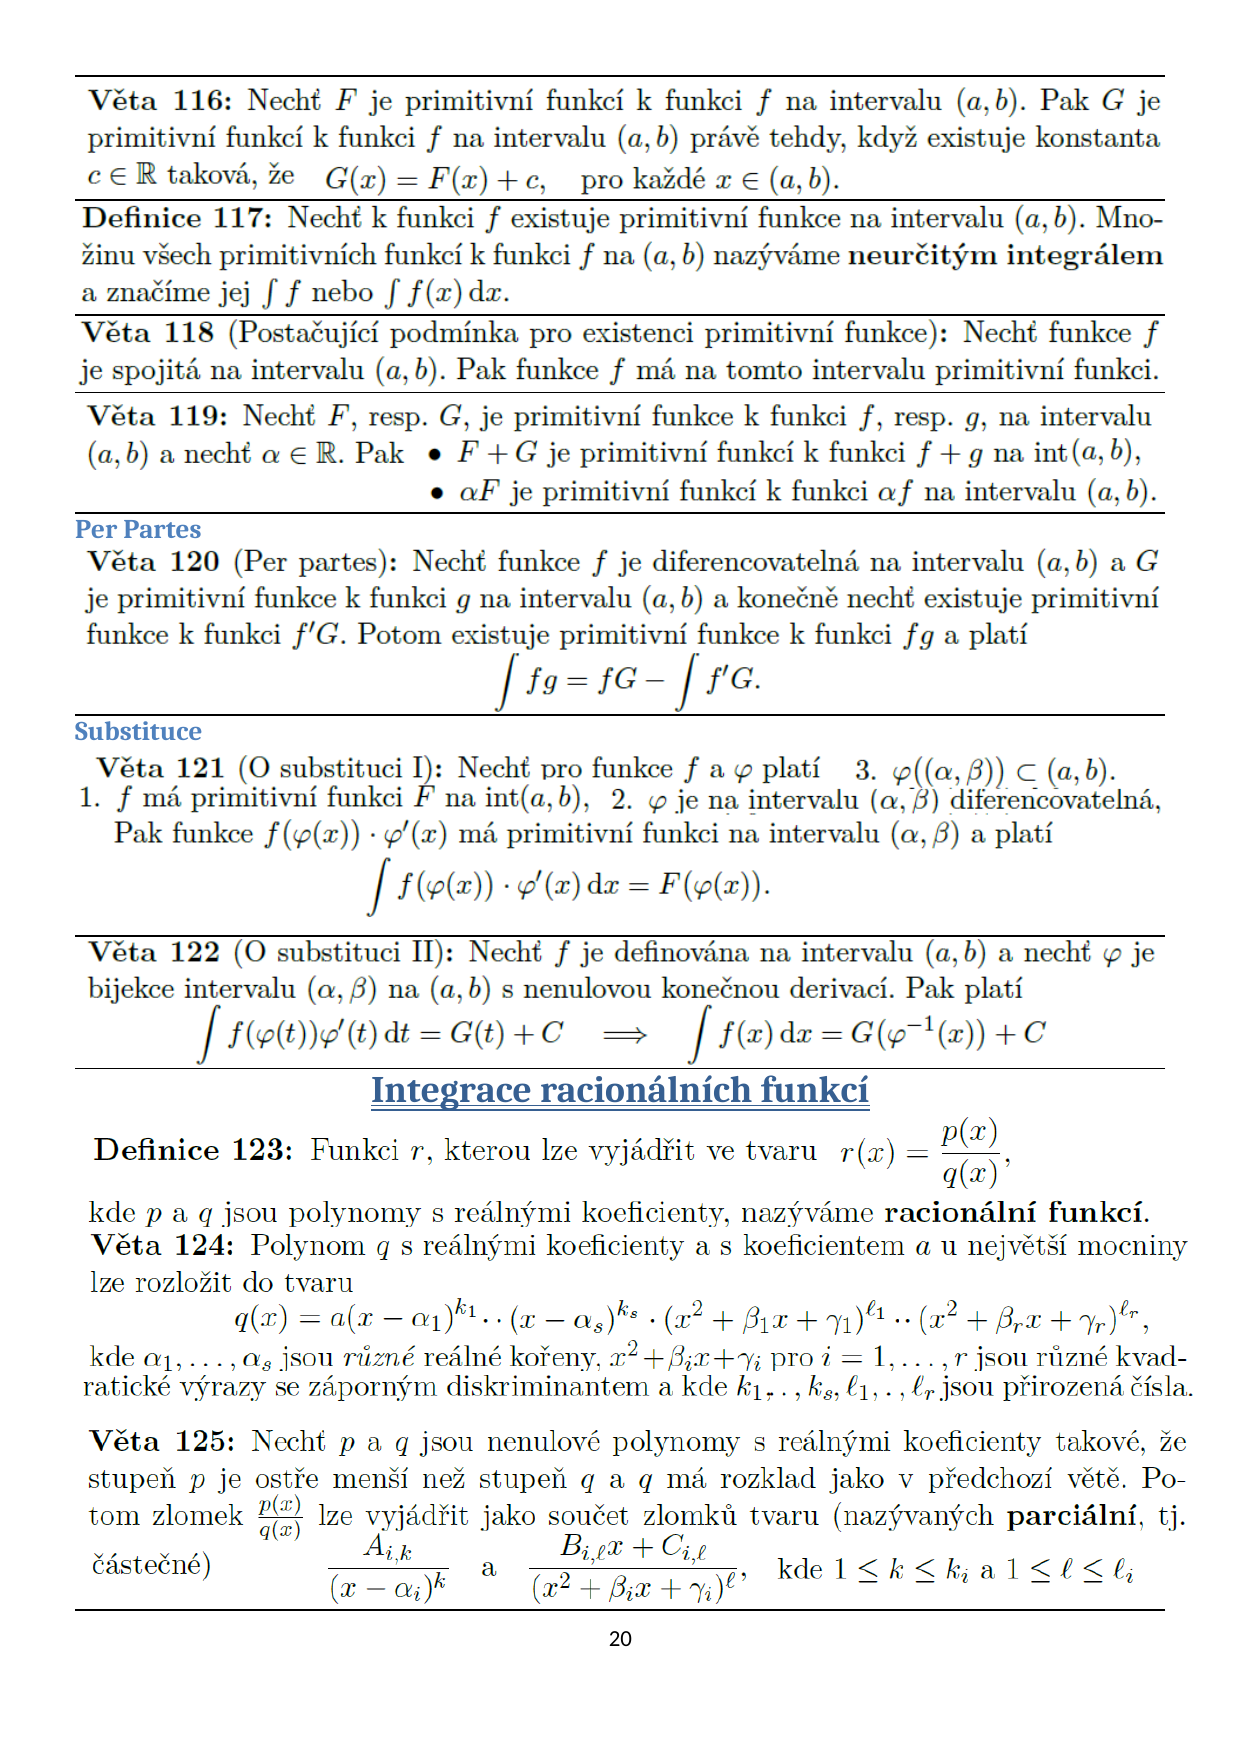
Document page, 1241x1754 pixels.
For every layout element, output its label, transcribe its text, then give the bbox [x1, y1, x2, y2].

picture [75, 201, 1164, 312]
text Substituce [75, 716, 1165, 746]
picture [75, 1112, 1197, 1405]
picture [75, 395, 1166, 511]
picture [75, 746, 1165, 917]
picture [75, 1423, 1197, 1608]
text Integrace racionálních funkcí [75, 1069, 1165, 1112]
picture [75, 317, 1166, 390]
picture [75, 78, 1164, 198]
picture [75, 545, 1164, 712]
picture [75, 938, 1164, 1066]
text Per Partes [75, 514, 1165, 545]
